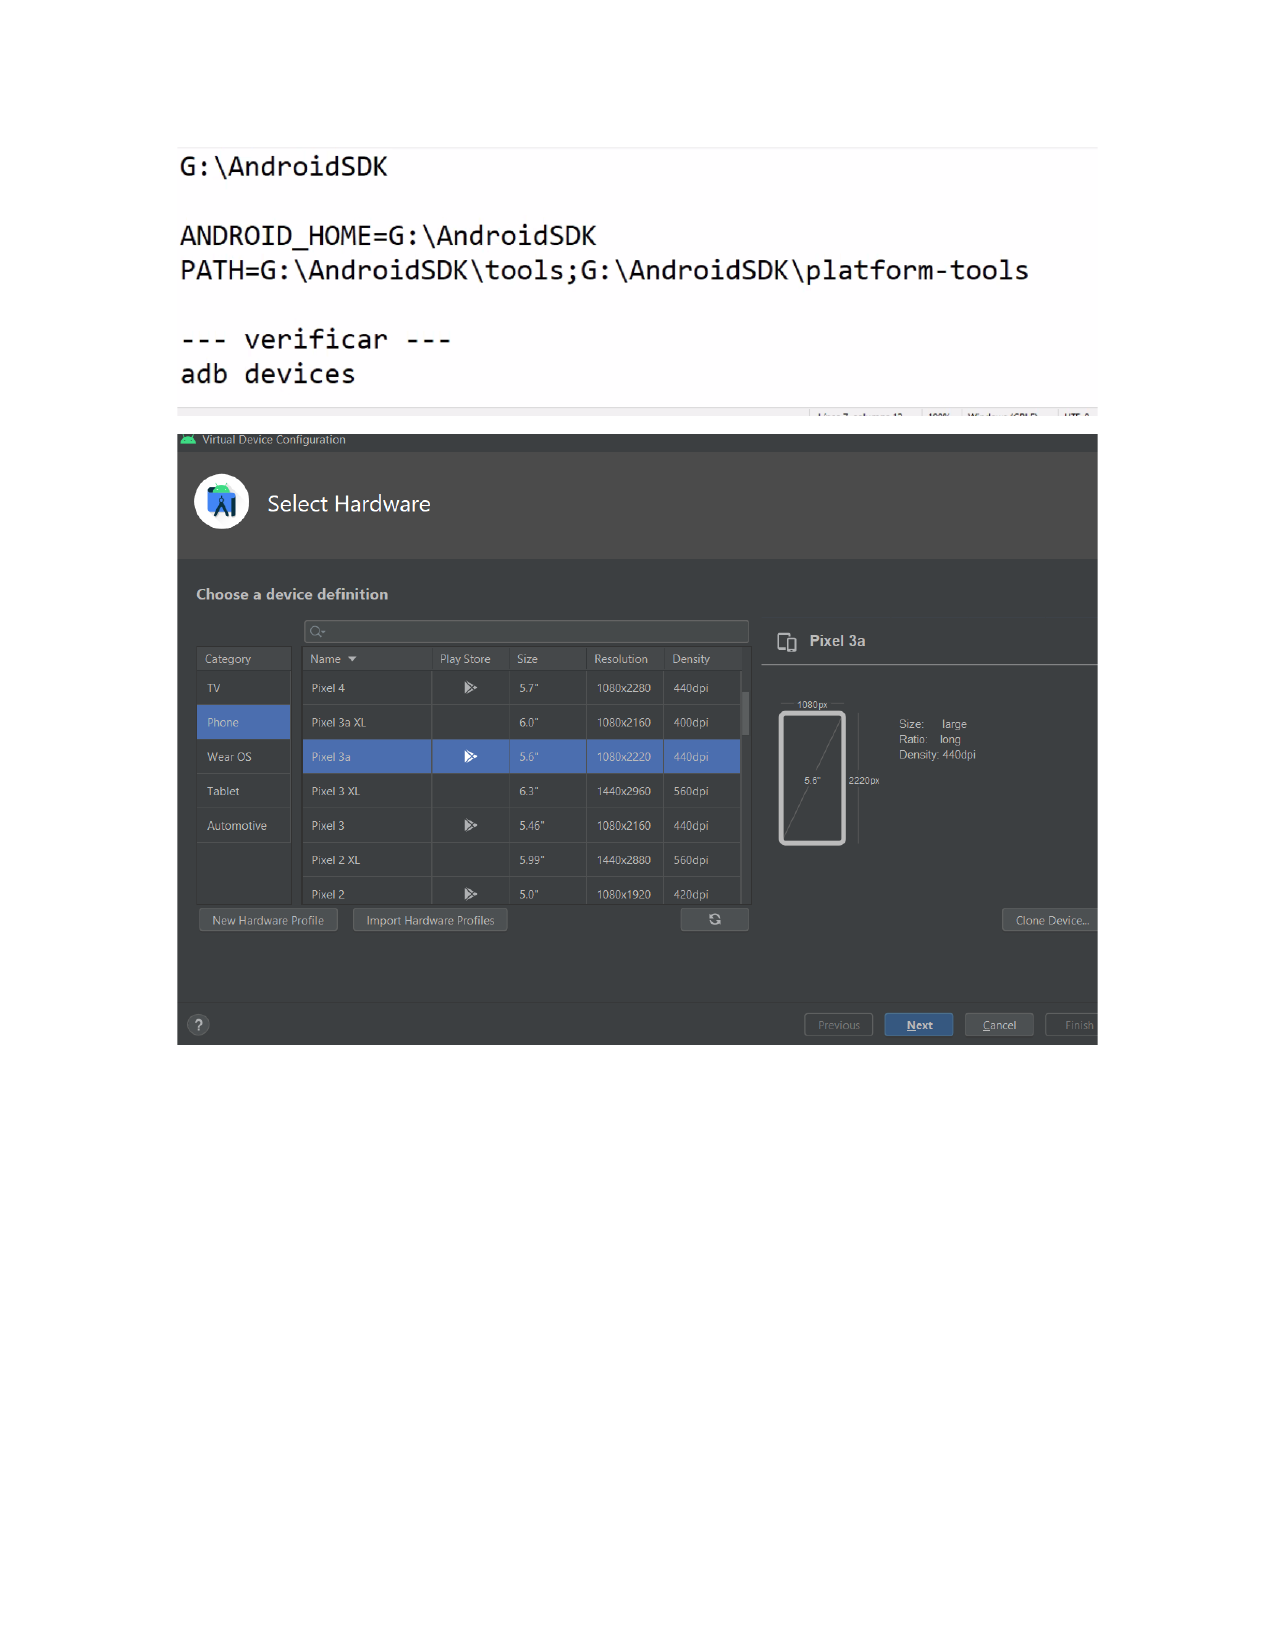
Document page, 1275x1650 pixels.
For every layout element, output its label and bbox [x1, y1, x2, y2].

picture [177, 434, 1098, 1045]
picture [177, 147, 1098, 416]
